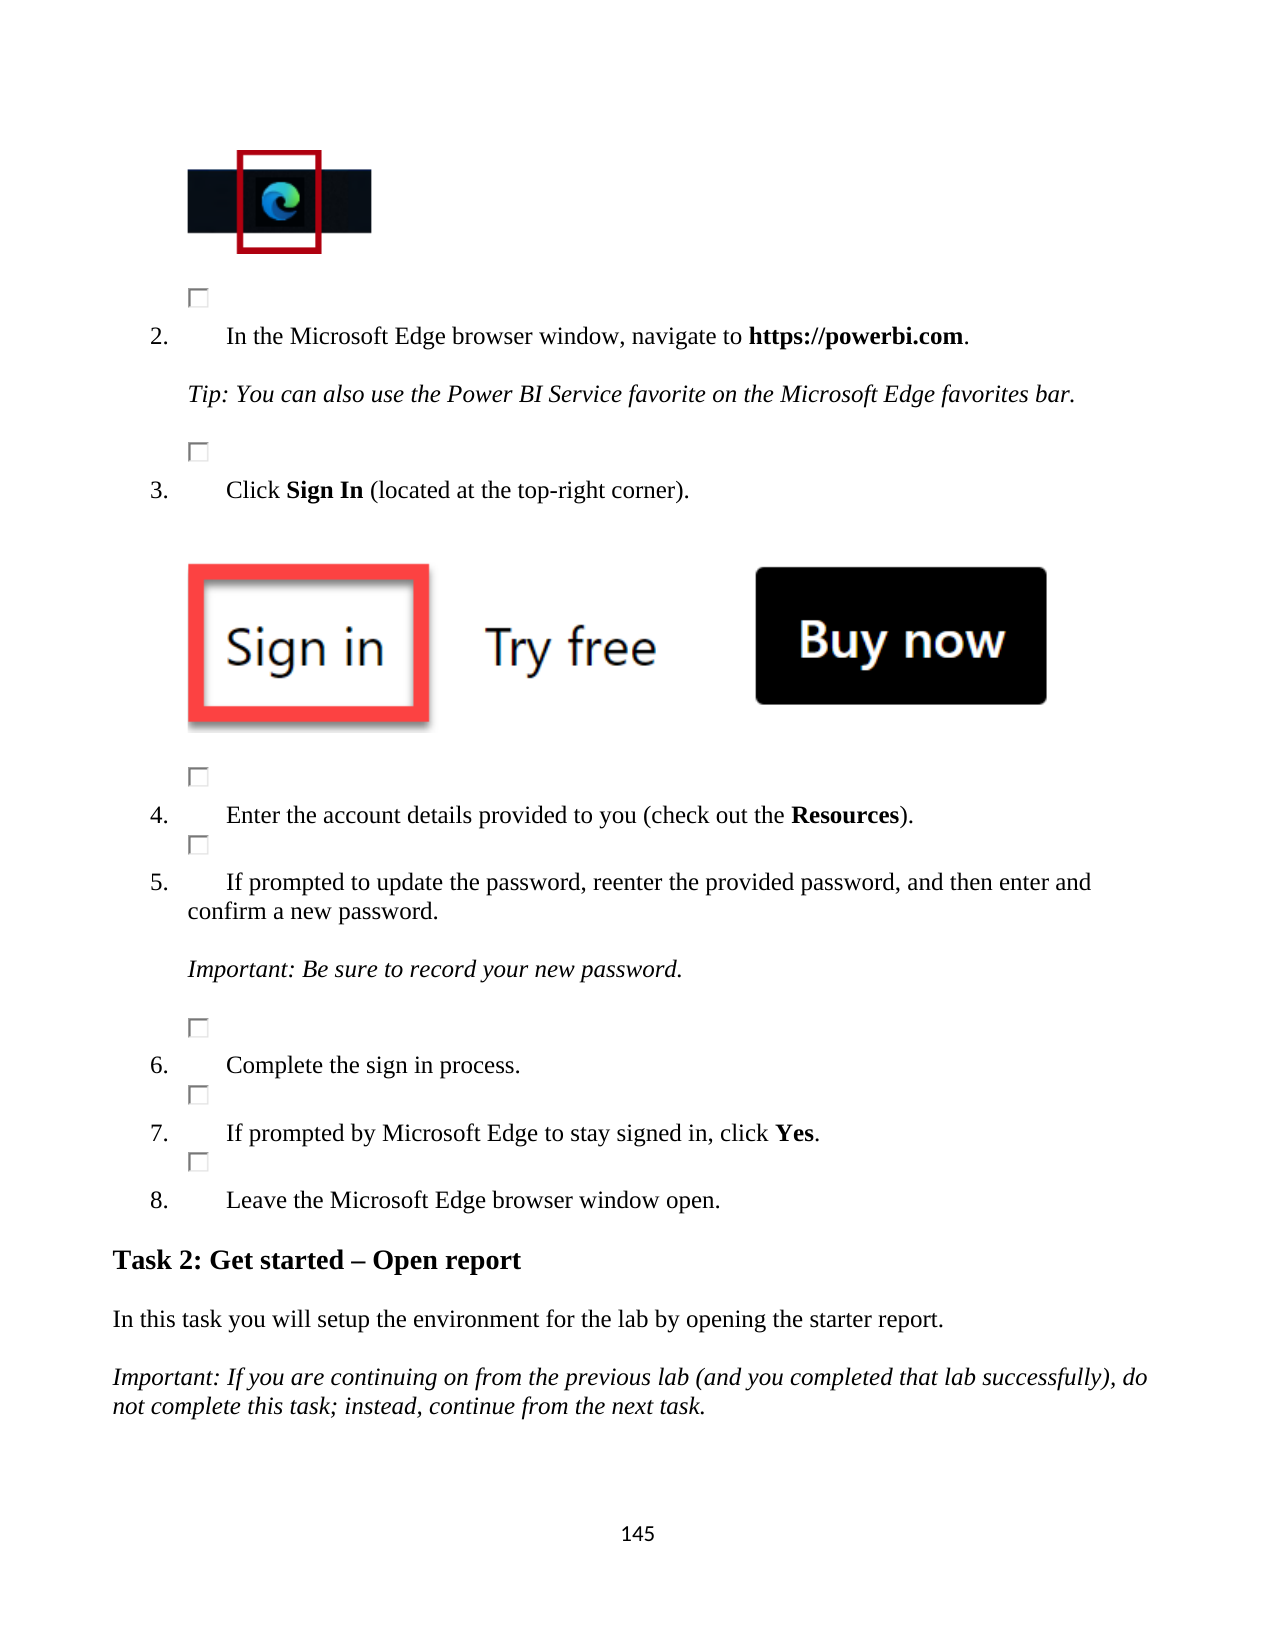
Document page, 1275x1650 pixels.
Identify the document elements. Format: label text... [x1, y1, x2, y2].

list If prompted to update the password, reenter the provided password, and then enter and confirm a new password. [150, 829, 1162, 925]
picture [187, 533, 1075, 733]
list In the Microsoft Edge browser window, navigate to https://powerbi.com. [150, 282, 1162, 350]
text In this task you will setup the environment for the lab by opening the starter report. [112, 1304, 1162, 1333]
text Task 2: Get started – Open report [112, 1243, 1162, 1275]
text Important: If you are continuing on from the previous lab (and you completed that lab successfully), do not complete this task; instead, continue from the next task. [112, 1362, 1162, 1420]
text Tip: You can also use the Power BI Service favorite on the Microsoft Edge favorites bar. [187, 379, 1162, 408]
text Important: Be sure to record your new password. [187, 954, 1162, 983]
list Click Sign In (located at the top-right corner). [150, 437, 1162, 504]
list Complete the sign in process. [150, 1012, 1162, 1079]
list Enter the account details provided to you (check out the Resources). [150, 762, 1162, 829]
list Leave the Microsoft Edge browser window open. [150, 1146, 1162, 1213]
picture [187, 150, 372, 254]
list If prompted by Microsoft Edge to stay signed in, click Yes. [150, 1079, 1162, 1146]
